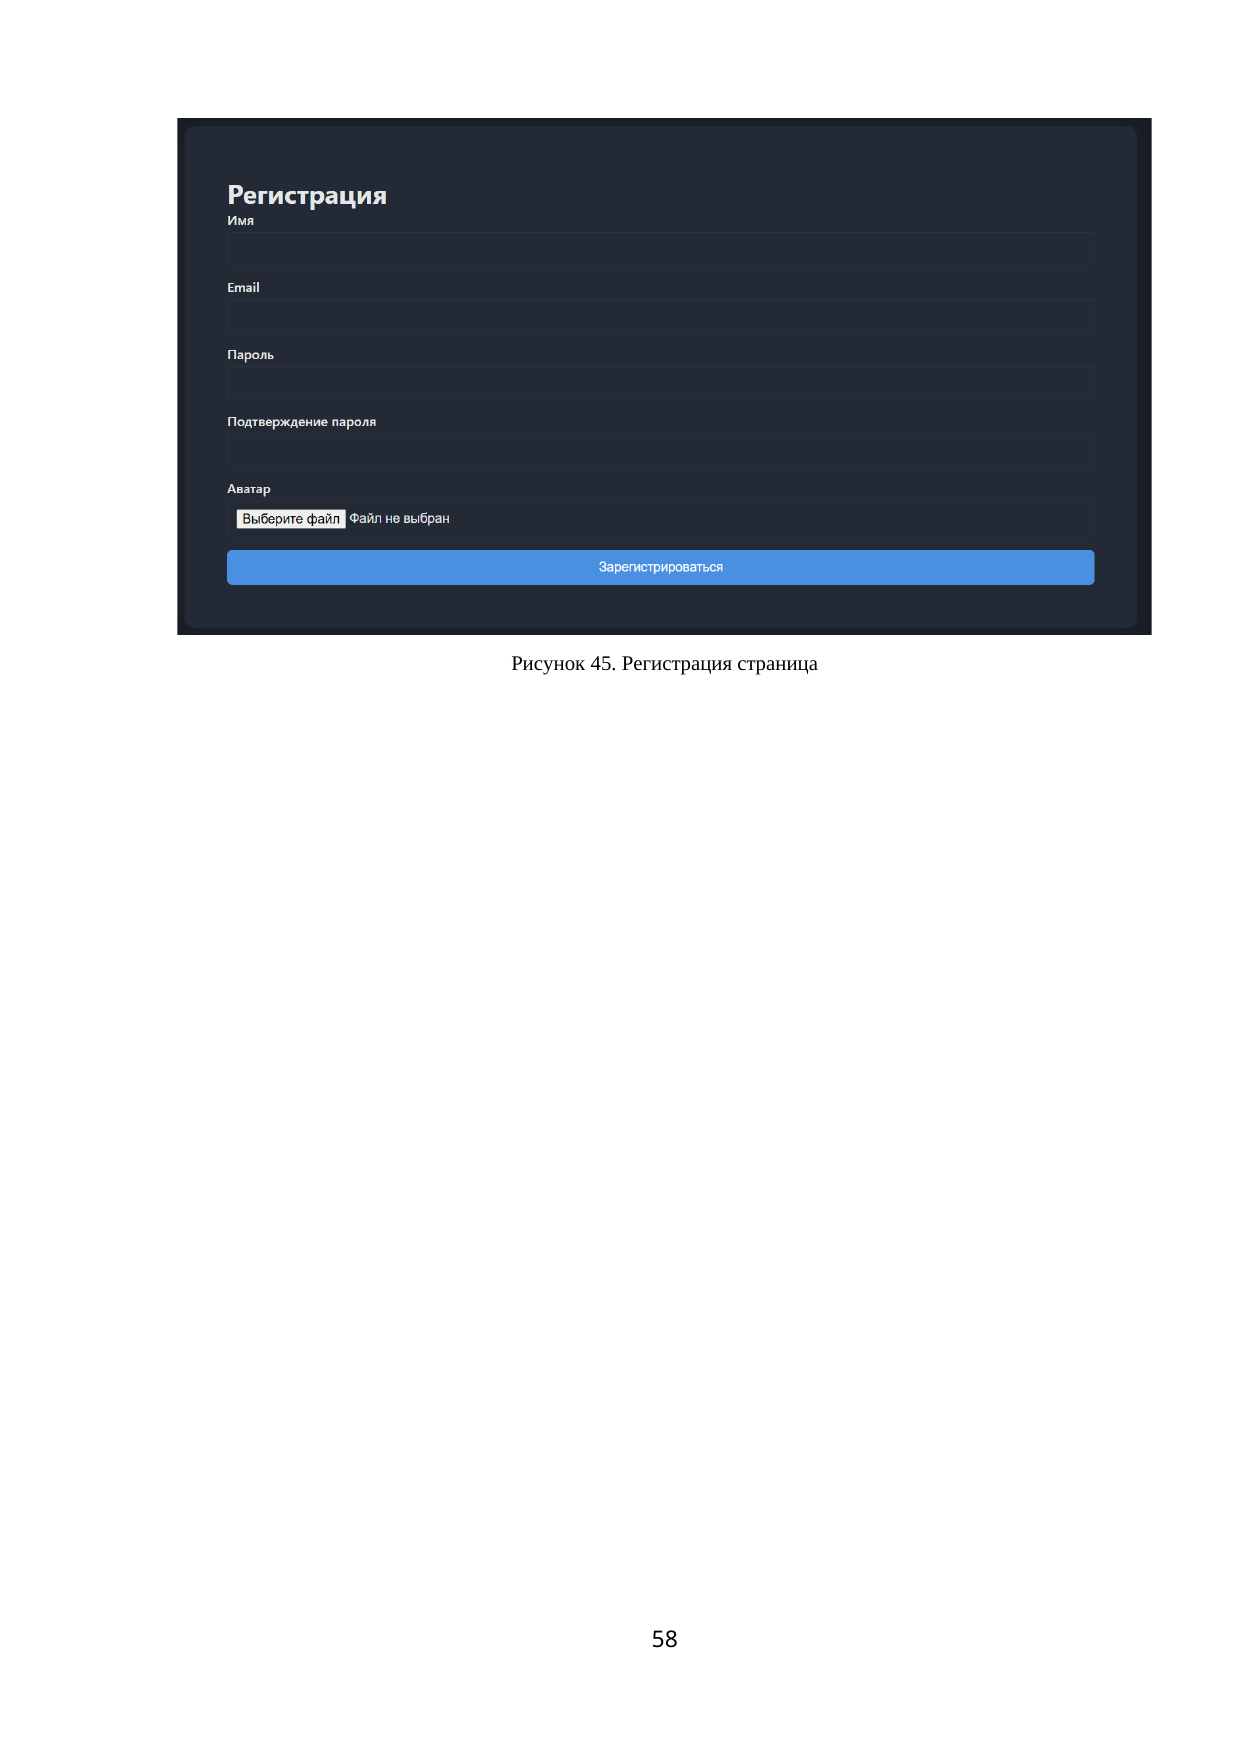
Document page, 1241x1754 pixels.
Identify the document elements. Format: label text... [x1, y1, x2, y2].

text Рисунок 45. Регистрация страница [177, 651, 1152, 675]
picture [177, 118, 1152, 635]
